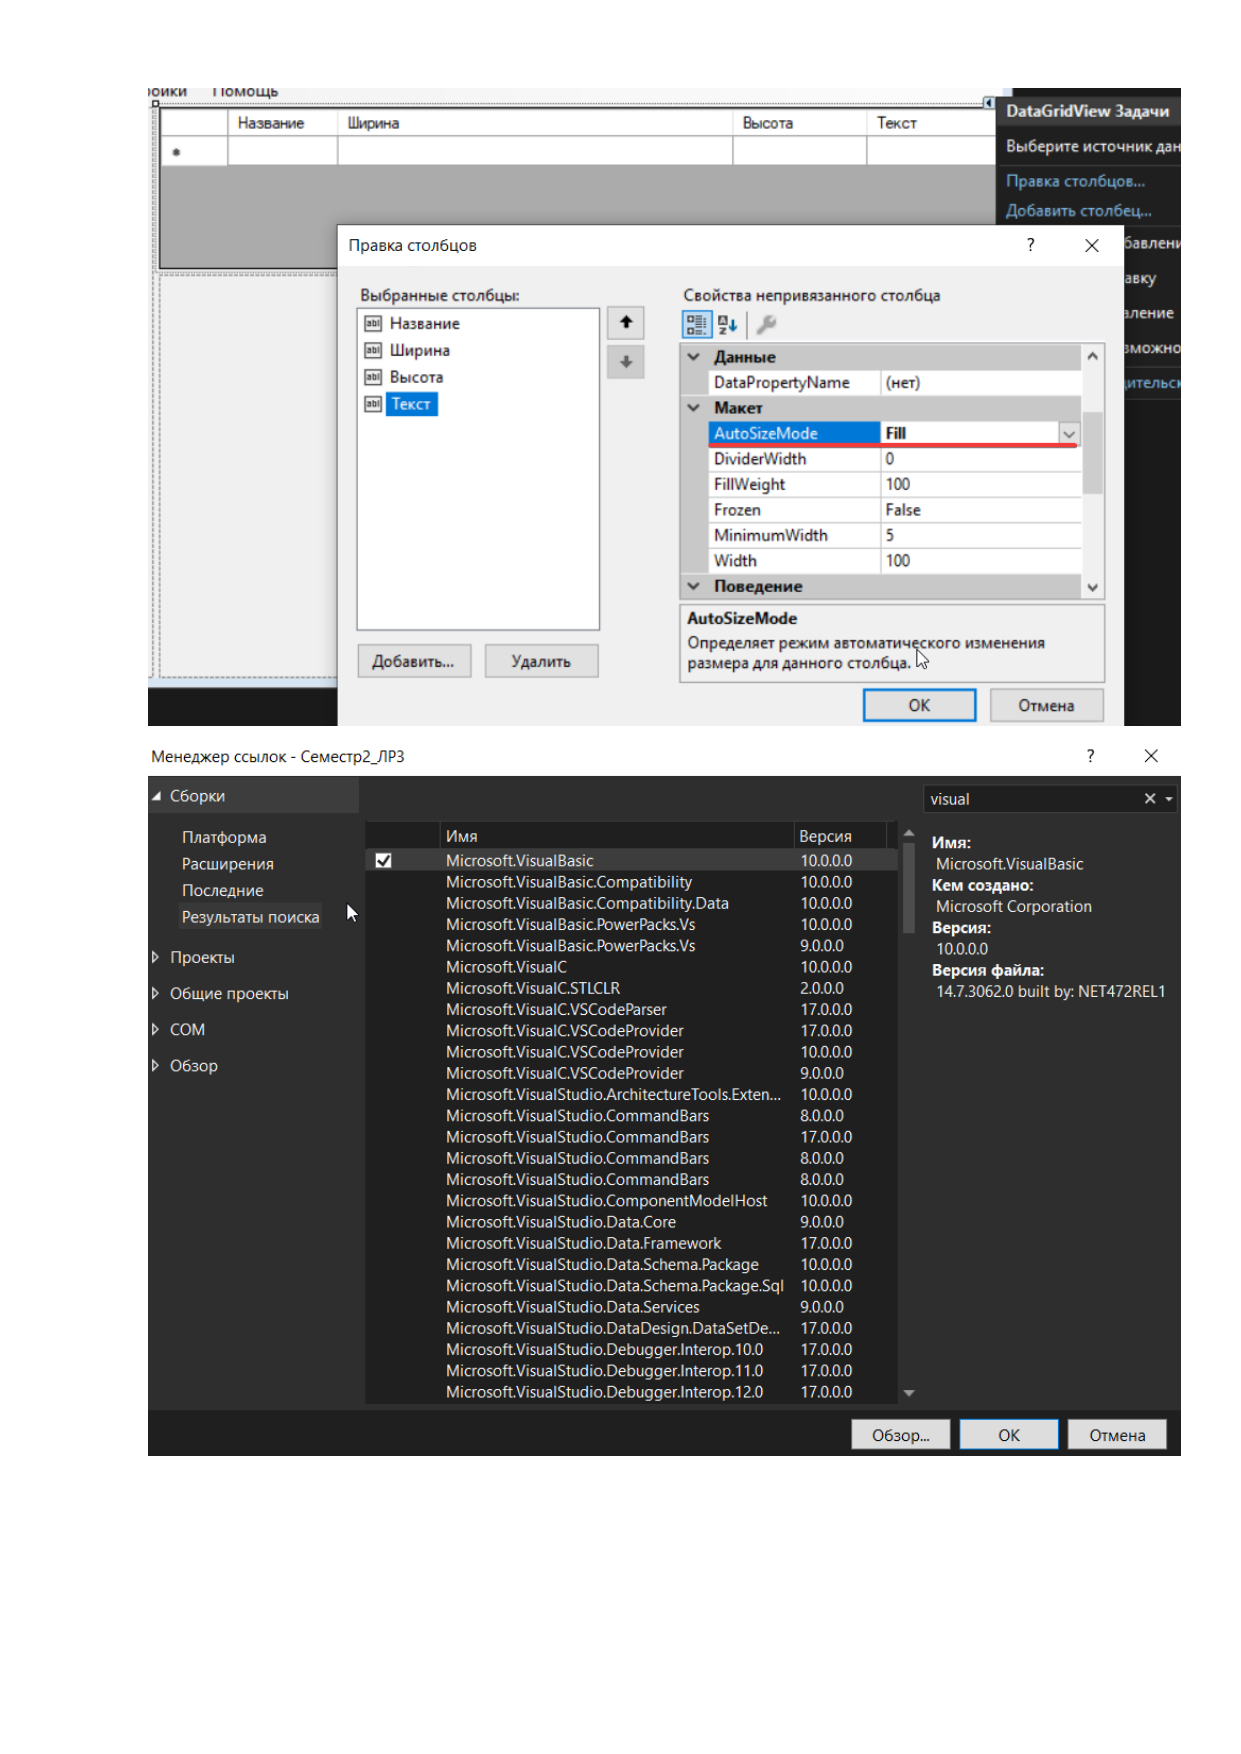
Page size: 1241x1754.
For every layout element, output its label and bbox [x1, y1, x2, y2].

picture [148, 742, 1181, 1456]
picture [148, 88, 1181, 726]
